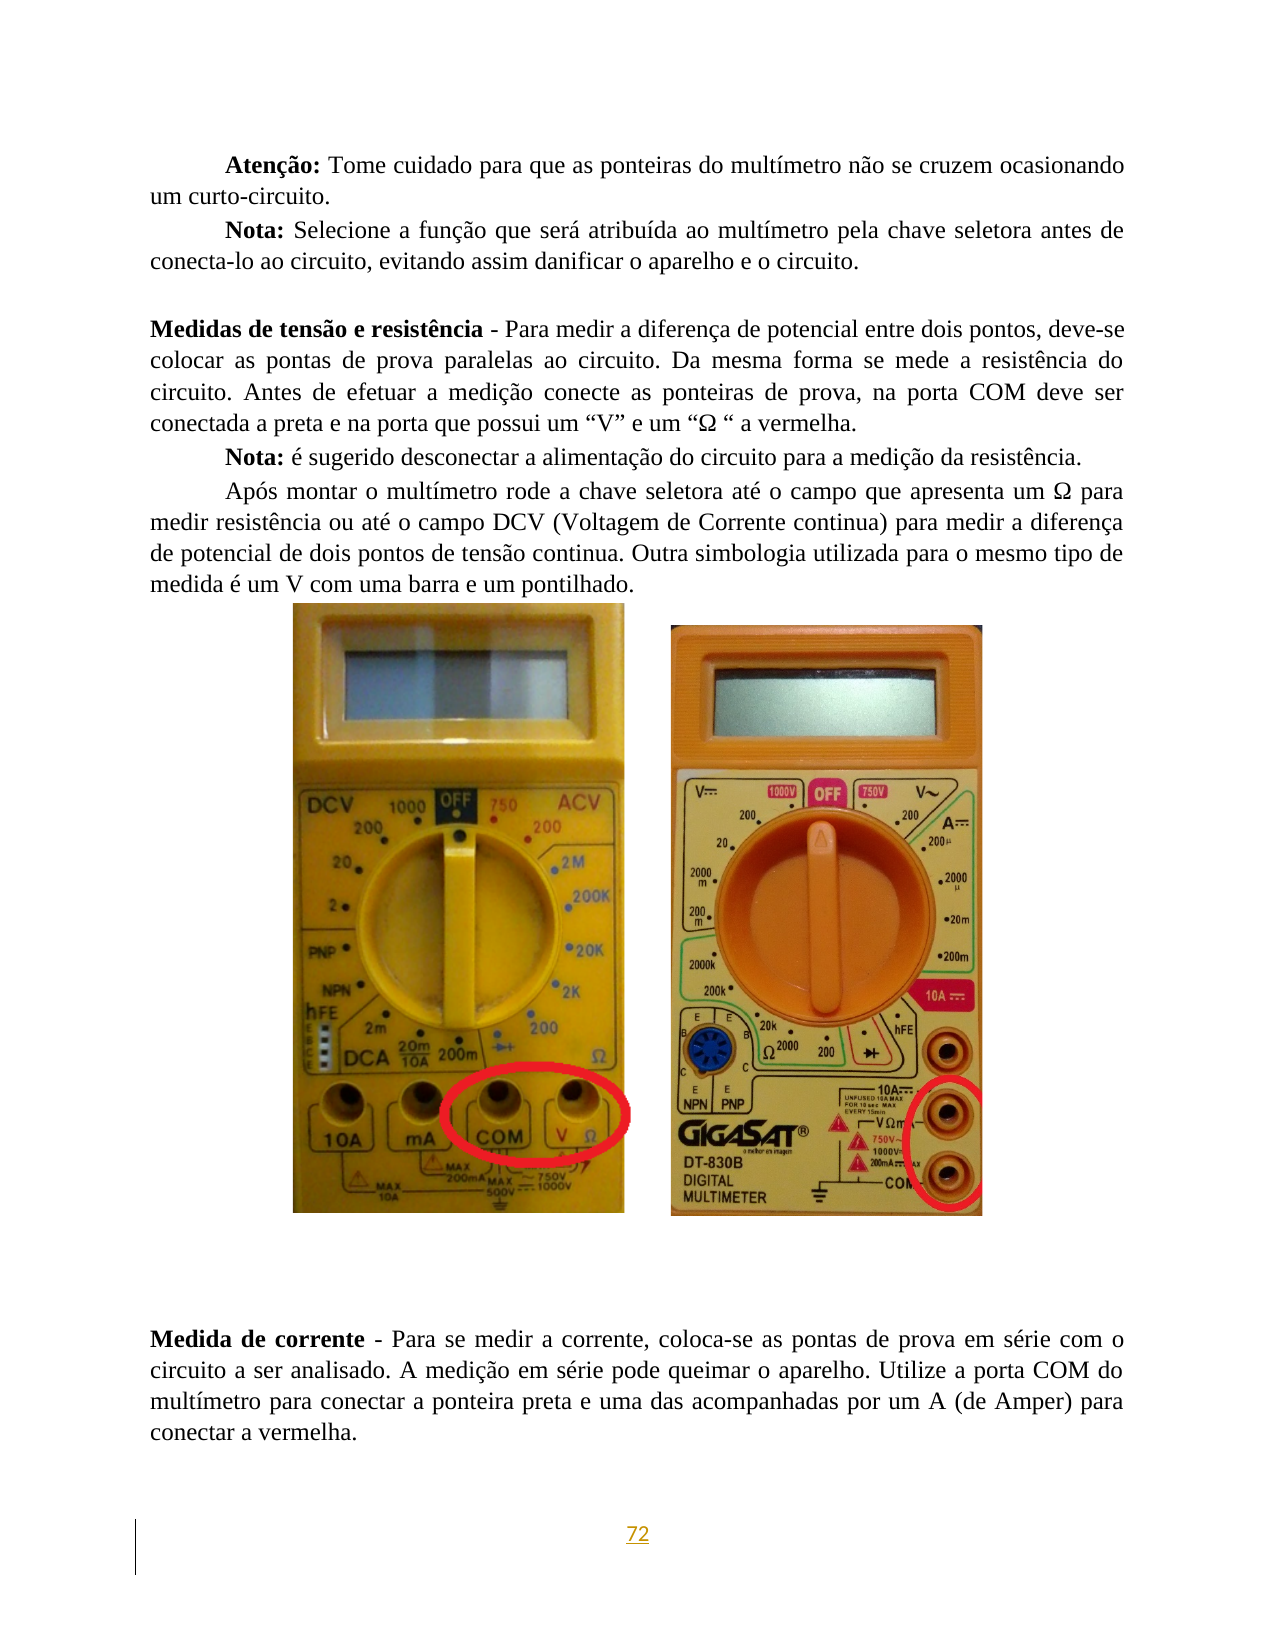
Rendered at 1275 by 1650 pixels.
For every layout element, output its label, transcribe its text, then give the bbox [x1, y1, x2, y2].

text Medida de corrente - Para se medir a corrente, coloca-se as pontas de prova em série com o circuito a ser analisado. A medição em série pode queimar o aparelho. Utilize a porta COM do multímetro para conectar a ponteira preta e uma das acompanhadas por um A (de Amper) para conectar a vermelha. [150, 1324, 1125, 1446]
picture [670, 625, 983, 1216]
text Medidas de tensão e resistência - Para medir a diferença de potencial entre dois pontos, deve-se colocar as pontas de prova paralelas ao circuito. Da mesma forma se mede a resistência do circuito. Antes de efetuar a medição conecte as ponteiras de prova, na porta COM deve ser conectada a preta e na porta que possui um “V” e um “Ω “ a vermelha. [150, 314, 1125, 436]
text Nota: Selecione a função que será atribuída ao multímetro pela chave seletora antes de conecta-lo ao circuito, evitando assim danificar o aparelho e o circuito. [150, 215, 1125, 275]
picture [292, 603, 634, 1213]
text Nota: é sugerido desconectar a alimentação do circuito para a medição da resistência. [150, 442, 1125, 471]
text Atenção: Tome cuidado para que as ponteiras do multímetro não se cruzem ocasionando um curto-circuito. [150, 150, 1125, 210]
text Após montar o multímetro rode a chave seletora até o campo que apresenta um Ω para medir resistência ou até o campo DCV (Voltagem de Corrente continua) para medir a diferença de potencial de dois pontos de tensão continua. Outra simbologia utilizada para o mesmo tipo de medida é um V com uma barra e um pontilhado. [150, 476, 1125, 598]
